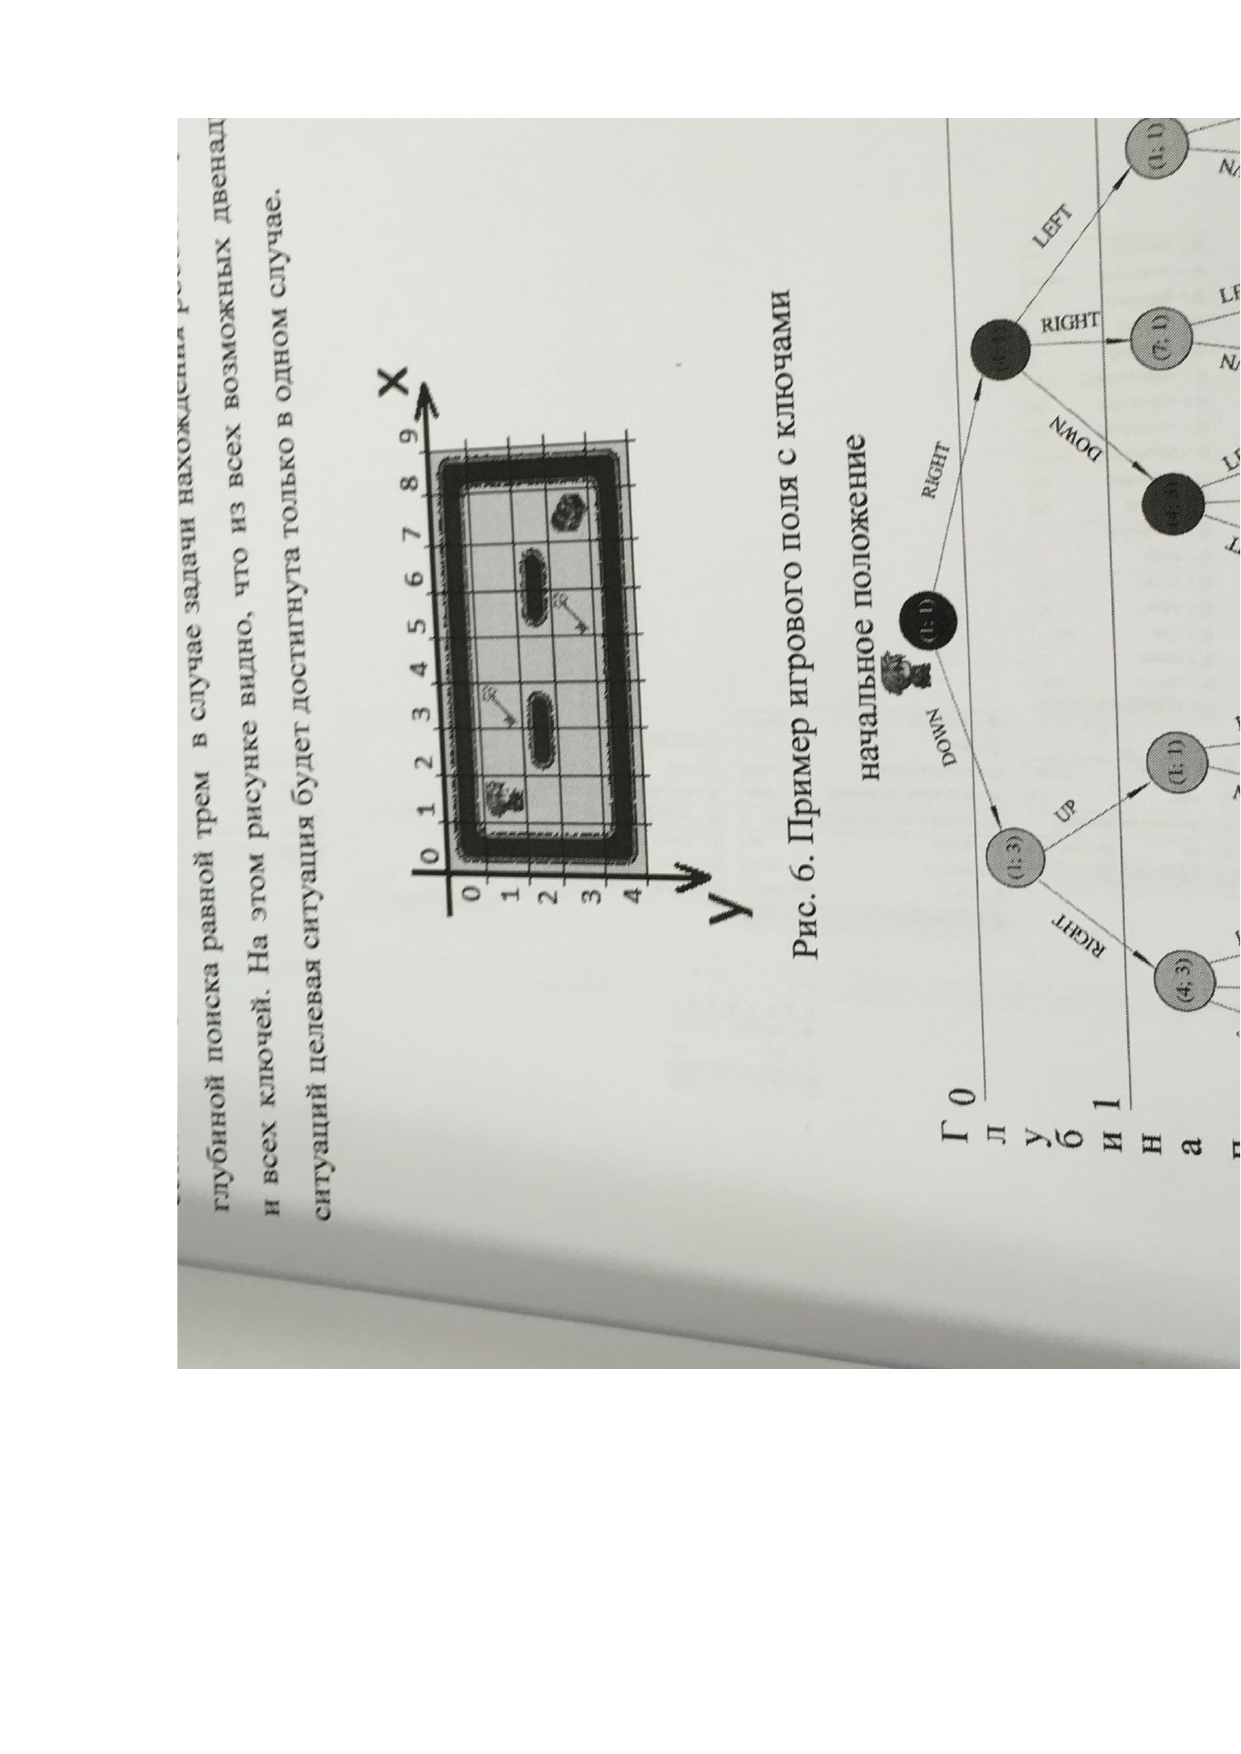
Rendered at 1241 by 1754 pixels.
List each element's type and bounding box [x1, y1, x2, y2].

picture [177, 118, 1241, 1369]
